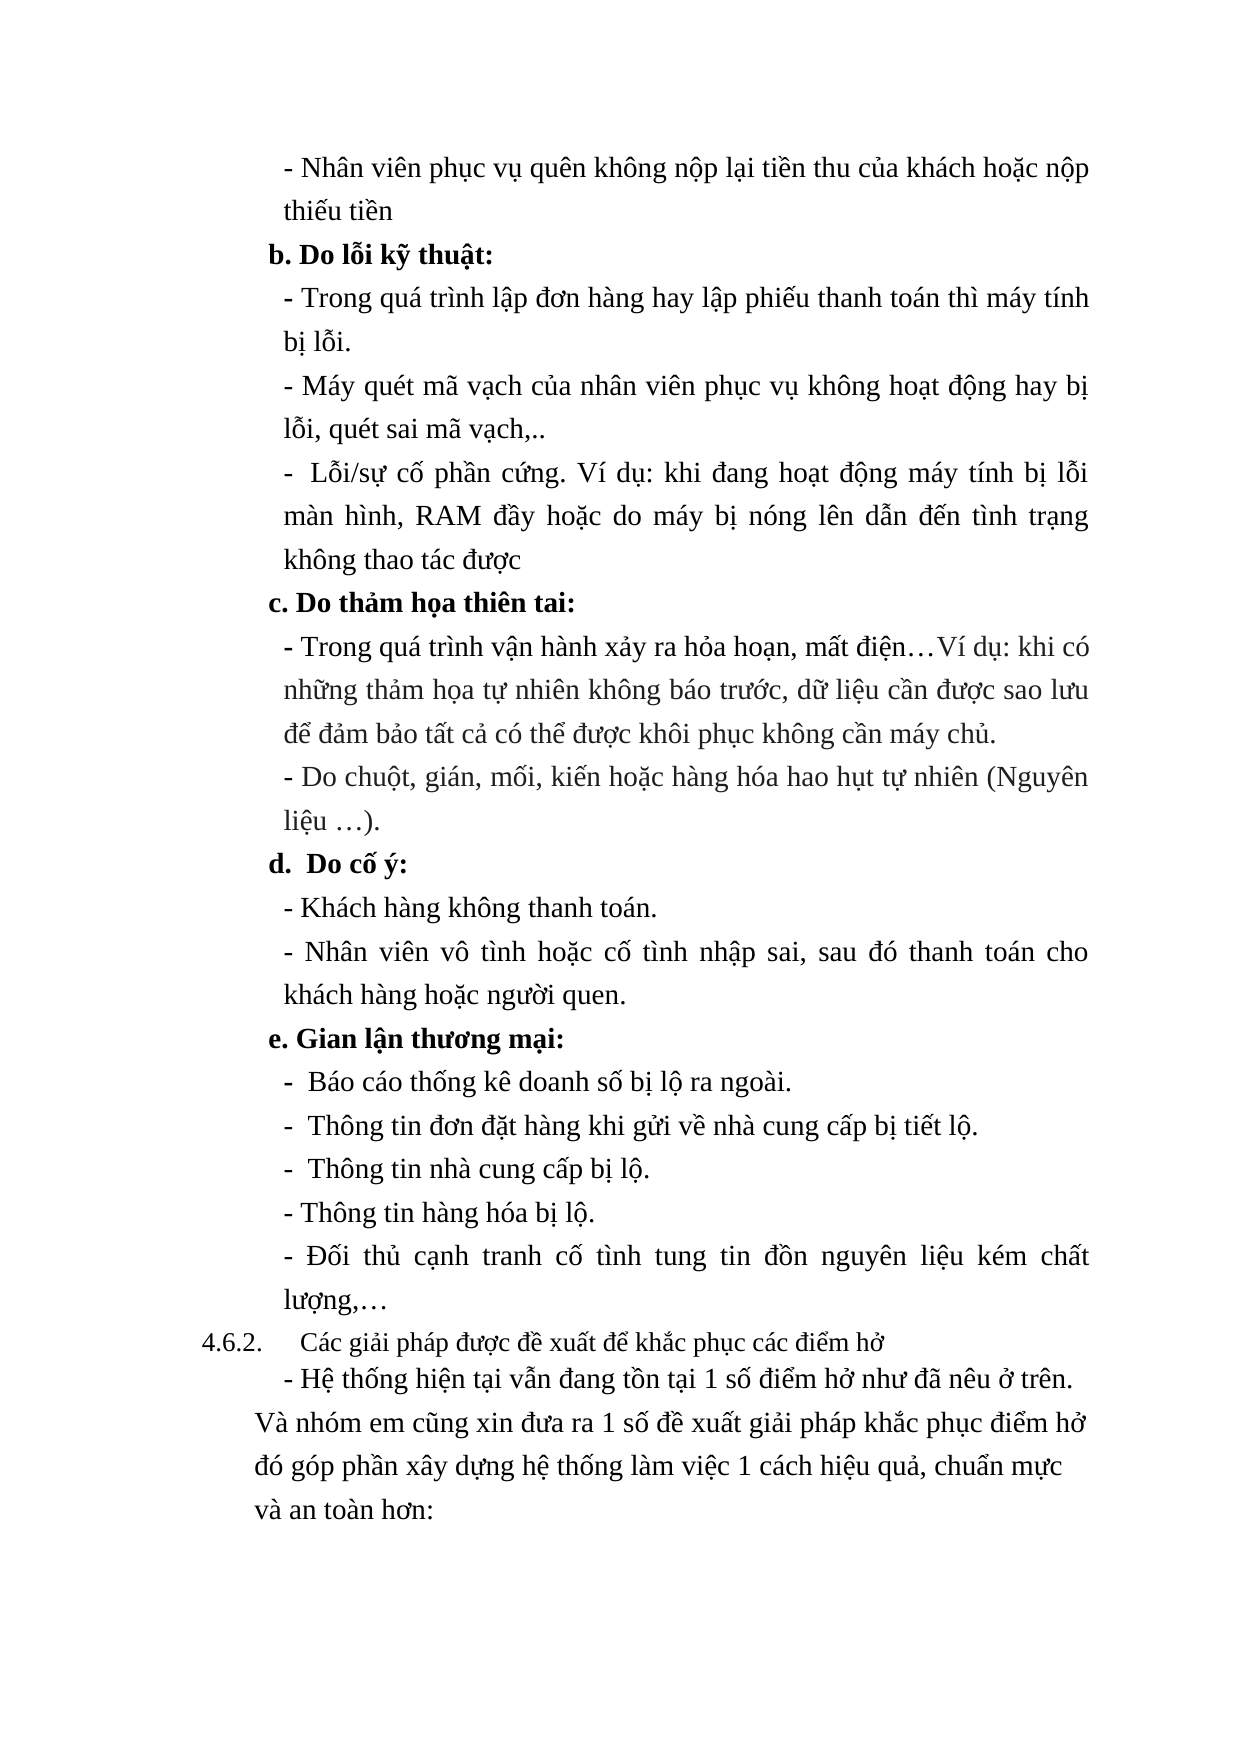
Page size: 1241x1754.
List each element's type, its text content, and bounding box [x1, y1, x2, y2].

text b. Do lỗi kỹ thuật: [268, 237, 1090, 271]
text - Máy quét mã vạch của nhân viên phục vụ không hoạt động hay bị lỗi, quét sai mã vạch,.. [283, 368, 1090, 445]
text - Trong quá trình vận hành xảy ra hỏa hoạn, mất điện…Ví dụ: khi có những thảm họa tự nhiên không báo trước, dữ liệu cần được sao lưu để đảm bảo tất cả có thể được khôi phục không cần máy chủ. [283, 706, 1090, 749]
text - Thông tin đơn đặt hàng khi gửi về nhà cung cấp bị tiết lộ. [283, 1108, 1090, 1141]
text - Thông tin nhà cung cấp bị lộ. [283, 1151, 1090, 1185]
text - Nhân viên phục vụ quên không nộp lại tiền thu của khách hoặc nộp thiếu tiền [283, 150, 1090, 227]
text e. Gian lận thương mại: [268, 1021, 1090, 1054]
text d. Do cố ý: [268, 847, 1090, 880]
text - Lỗi/sự cố phần cứng. Ví dụ: khi đang hoạt động máy tính bị lỗi màn hình, RAM đầy hoặc do máy bị nóng lên dẫn đến tình trạng không thao tác được [283, 455, 1090, 575]
text - Thông tin hàng hóa bị lộ. [283, 1195, 1090, 1228]
text - Báo cáo thống kê doanh số bị lộ ra ngoài. [283, 1064, 1090, 1098]
text - Nhân viên vô tình hoặc cố tình nhập sai, sau đó thanh toán cho khách hàng hoặc người quen. [283, 934, 1090, 1011]
text - Do chuột, gián, mối, kiến hoặc hàng hóa hao hụt tự nhiên (Nguyên liệu …). [283, 759, 1090, 837]
text - Đối thủ cạnh tranh cố tình tung tin đồn nguyên liệu kém chất lượng,… [283, 1238, 1090, 1316]
text c. Do thảm họa thiên tai: [268, 585, 1090, 619]
list Các giải pháp được đề xuất để khắc phục các điểm hở [262, 1326, 1090, 1357]
text - Trong quá trình lập đơn hàng hay lập phiếu thanh toán thì máy tính bị lỗi. [283, 281, 1090, 358]
text - Trong quá trình vận hành xảy ra hỏa hoạn, mất điện…Ví dụ: khi có những thảm họa tự nhiên không báo trước, dữ liệu cần được sao lưu để đảm bảo tất cả có thể được khôi phục không cần máy chủ. [283, 629, 1090, 673]
text - Khách hàng không thanh toán. [283, 890, 1090, 924]
text - Hệ thống hiện tại vẫn đang tồn tại 1 số điểm hở như đã nêu ở trên. Và nhóm em cũng xin đưa ra 1 số đề xuất giải pháp khắc phục điểm hở đó góp phần xây dựng hệ thống làm việc 1 cách hiệu quả, chuẩn mực và an toàn hơn: [254, 1361, 1090, 1526]
